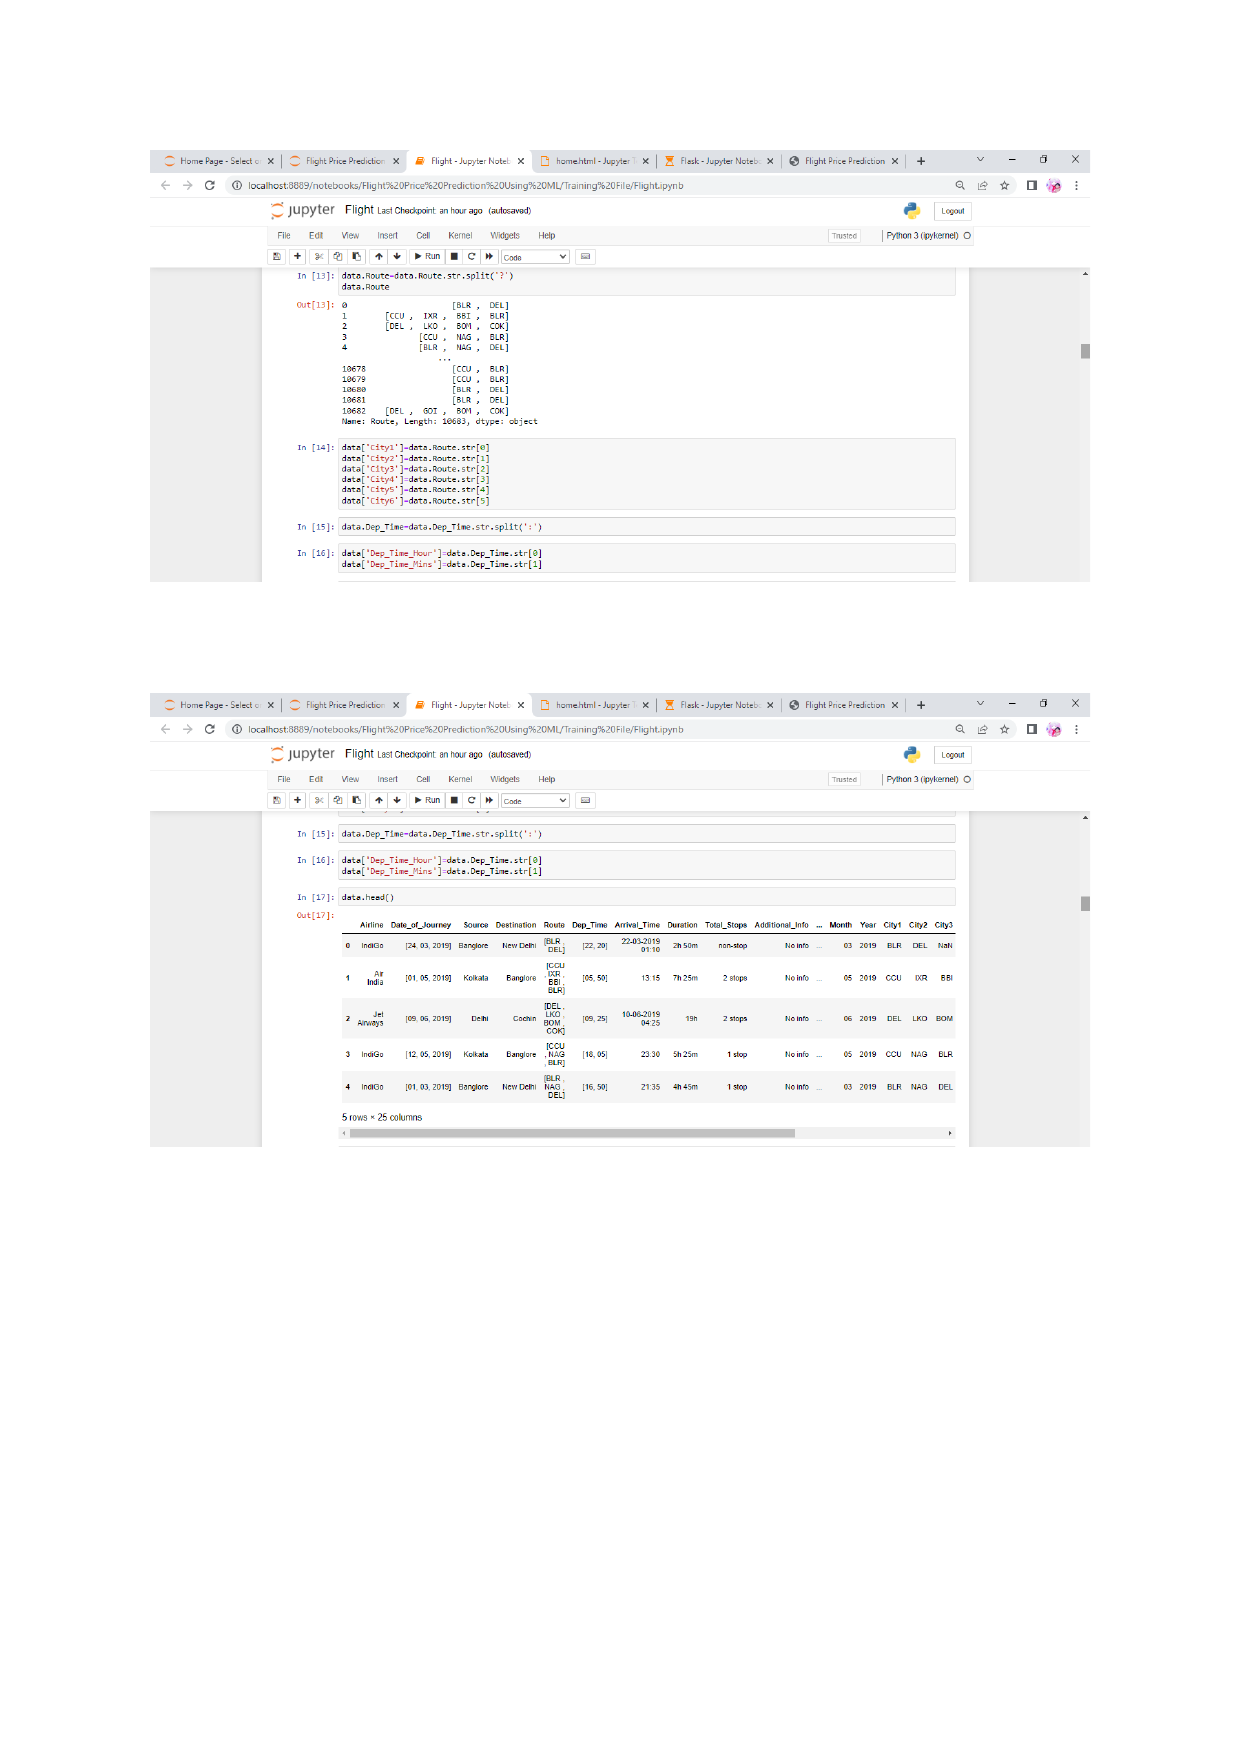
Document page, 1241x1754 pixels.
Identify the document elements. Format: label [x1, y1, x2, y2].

picture [150, 693, 1091, 1147]
picture [150, 150, 1091, 582]
